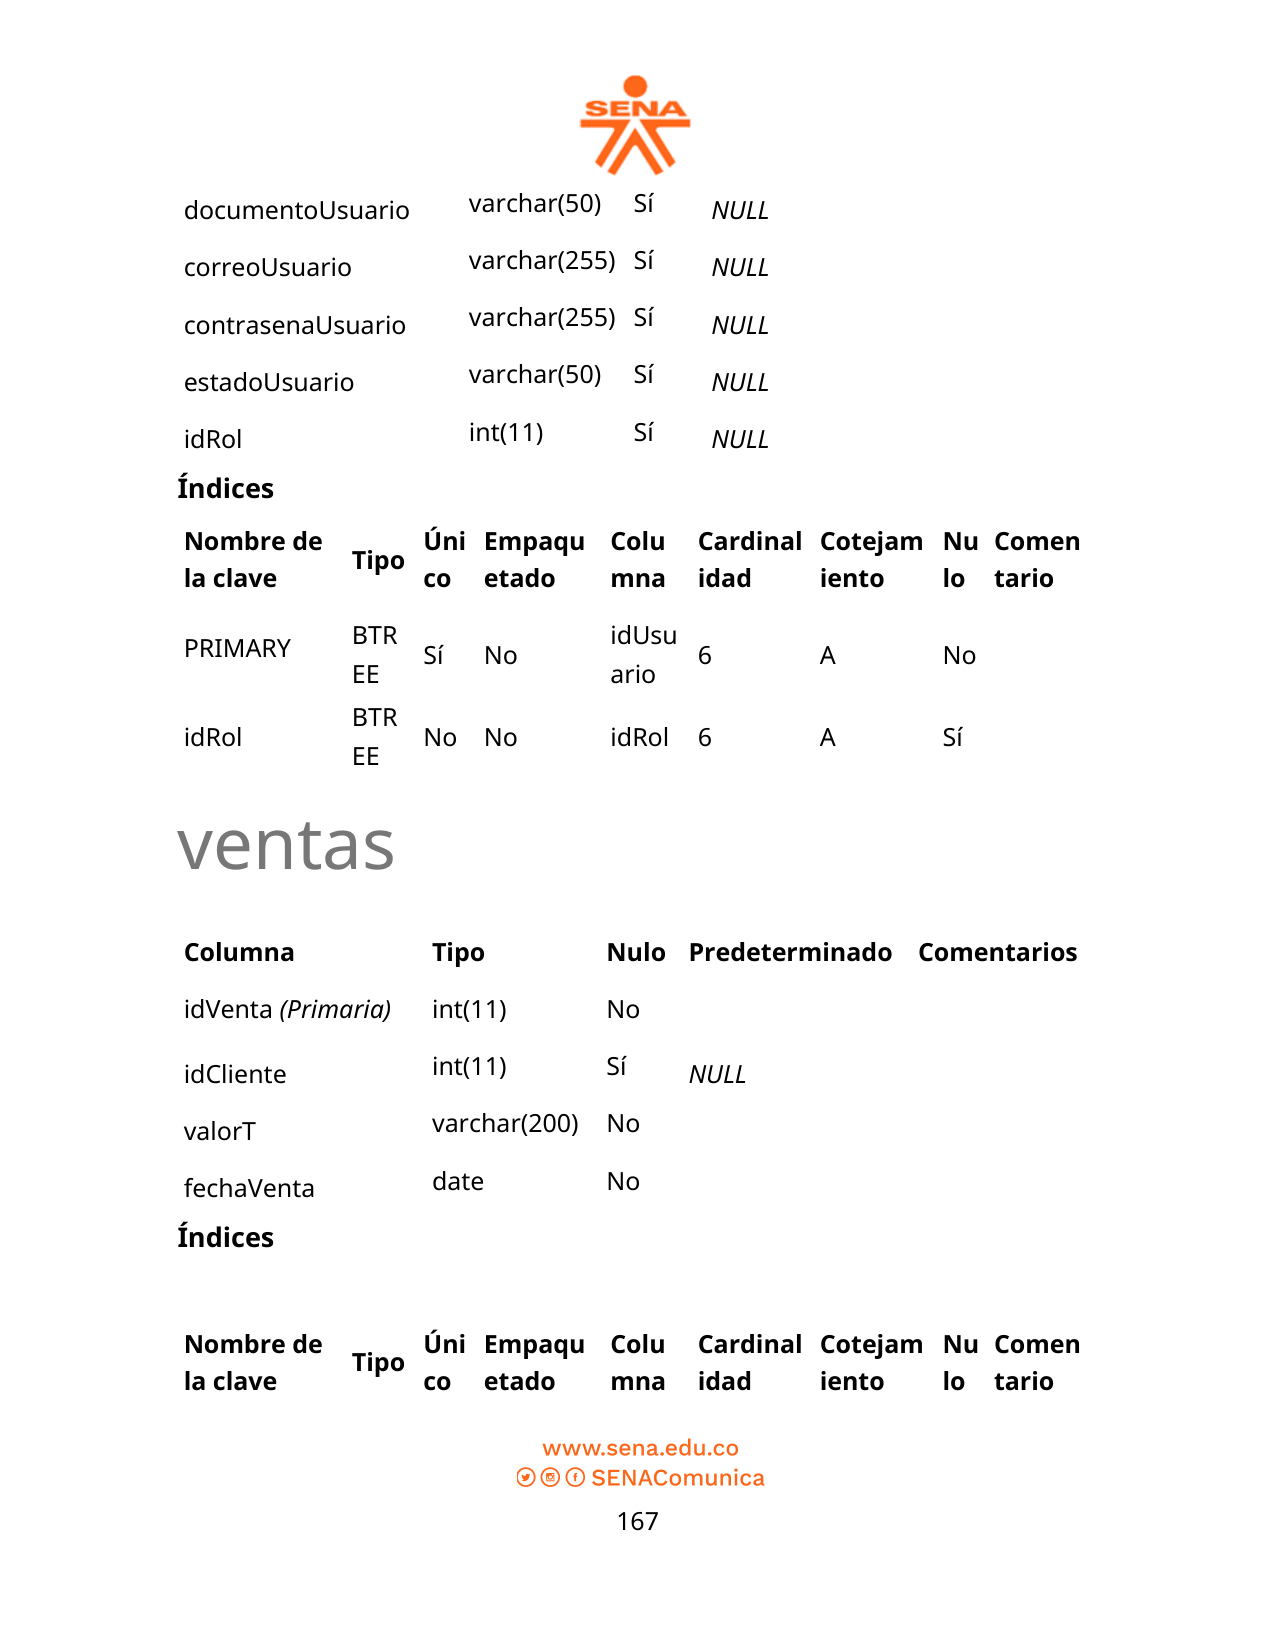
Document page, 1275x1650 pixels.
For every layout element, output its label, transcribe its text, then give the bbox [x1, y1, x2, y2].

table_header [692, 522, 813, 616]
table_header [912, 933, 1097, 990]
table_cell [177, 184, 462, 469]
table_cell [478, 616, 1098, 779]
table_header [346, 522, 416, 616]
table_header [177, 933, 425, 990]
picture [573, 73, 702, 184]
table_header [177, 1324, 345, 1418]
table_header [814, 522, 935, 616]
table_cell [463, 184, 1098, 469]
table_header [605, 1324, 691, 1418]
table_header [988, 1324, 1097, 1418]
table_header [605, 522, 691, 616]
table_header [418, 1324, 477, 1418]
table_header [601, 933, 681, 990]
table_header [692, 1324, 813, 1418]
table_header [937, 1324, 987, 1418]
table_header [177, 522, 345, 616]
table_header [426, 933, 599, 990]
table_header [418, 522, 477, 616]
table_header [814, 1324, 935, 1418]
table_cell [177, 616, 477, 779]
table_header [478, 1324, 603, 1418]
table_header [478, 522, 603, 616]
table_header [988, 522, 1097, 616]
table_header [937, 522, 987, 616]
subtitle Índices [177, 469, 1098, 506]
subtitle ventas [173, 779, 1098, 905]
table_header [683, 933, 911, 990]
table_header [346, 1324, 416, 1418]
picture [517, 1436, 765, 1487]
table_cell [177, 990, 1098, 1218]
subtitle Índices [177, 1218, 1098, 1255]
